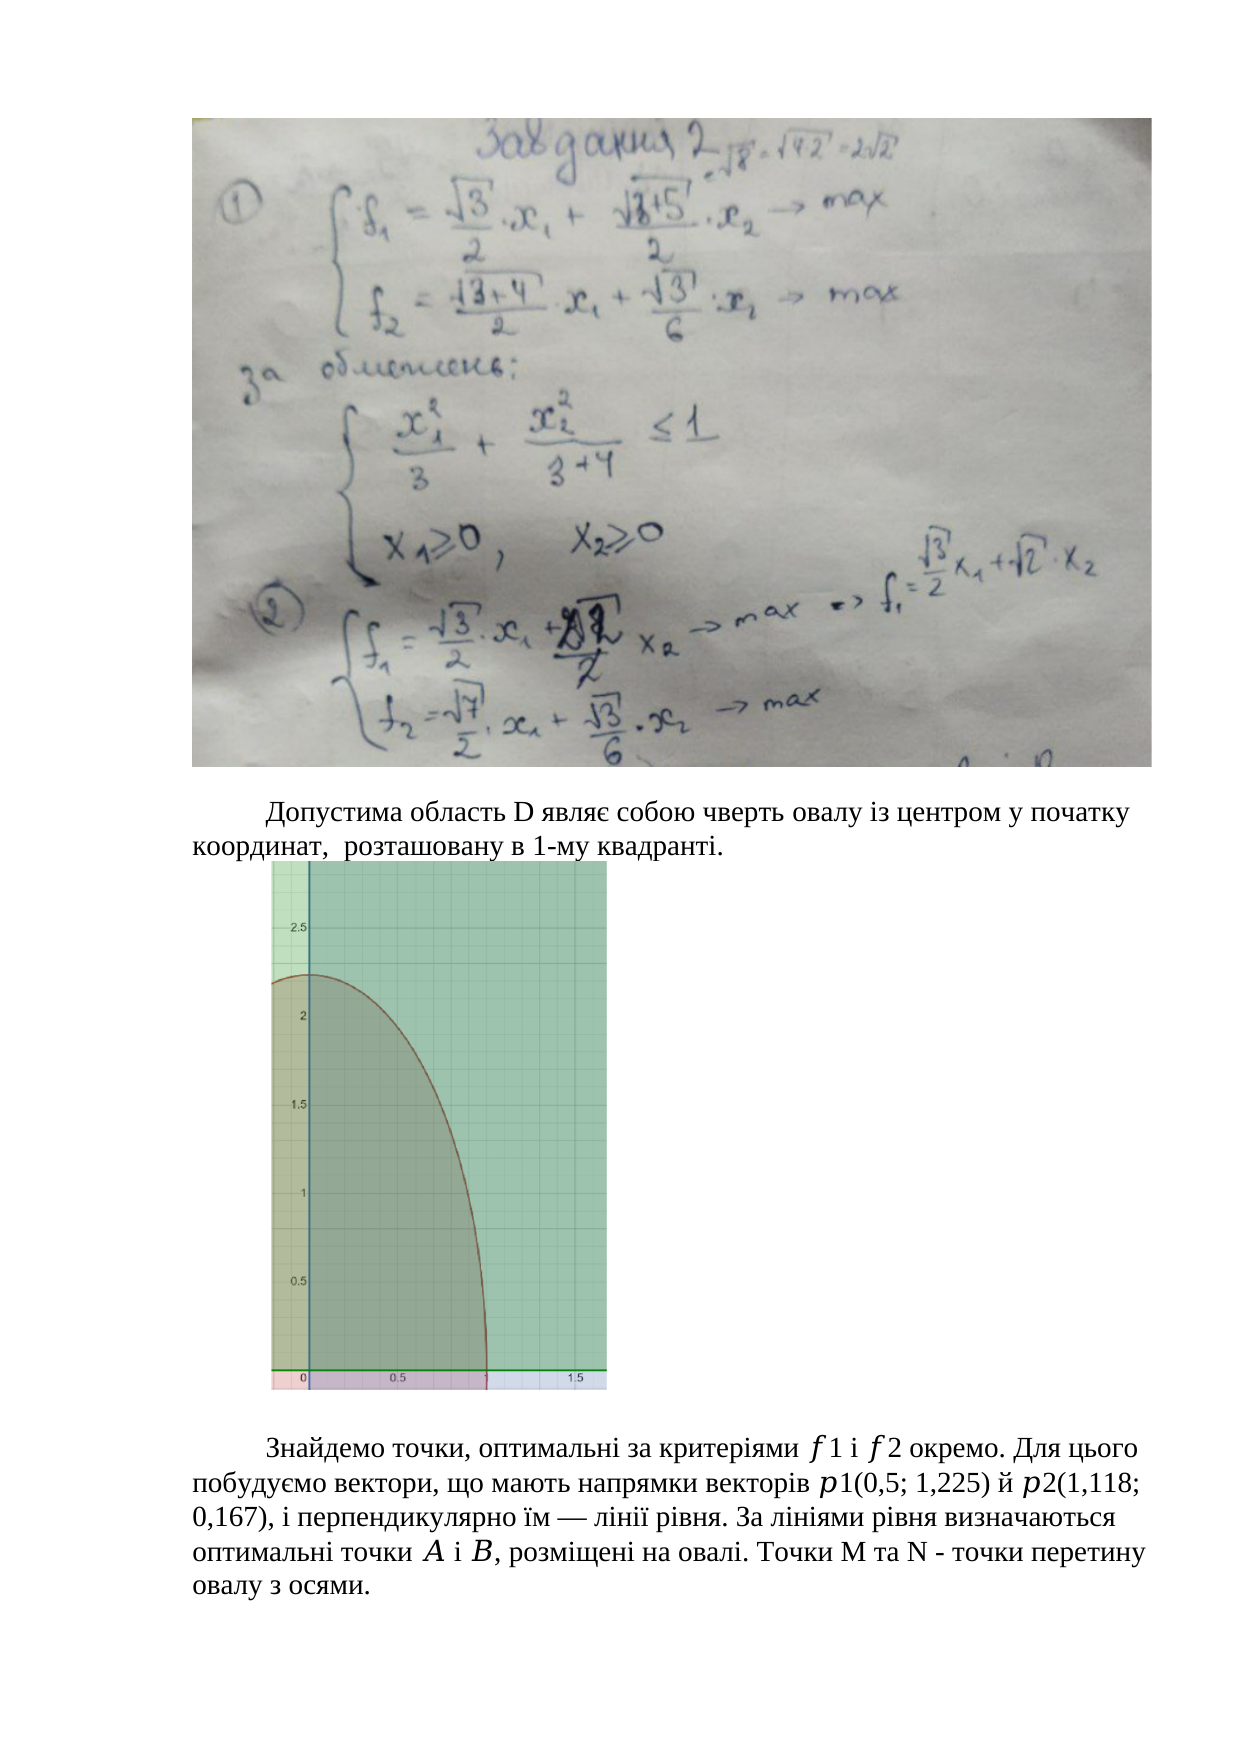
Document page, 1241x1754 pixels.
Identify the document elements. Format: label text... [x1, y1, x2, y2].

picture [192, 118, 1152, 767]
picture [265, 861, 671, 1401]
text Допустима область D являє собою чверть овалу із центром у початку координат, розташовану в 1-му квадрантi. [192, 794, 1152, 861]
text Знайдемо точки, оптимальнi за критерiями 𝑓1 i 𝑓2 окремо. Для цього побудуємо вектори, що мають напрямки векторiв 𝑝1(0,5; 1,225) й 𝑝2(1,118; 0,167), i перпендикулярно їм — лiнiї рiвня. За лiнiями рiвня визначаються оптимальнi точки 𝐴 i 𝐵, розмiщенi на овалі. Точки M та N - точки перетину овалу з осями. [192, 1428, 1152, 1601]
